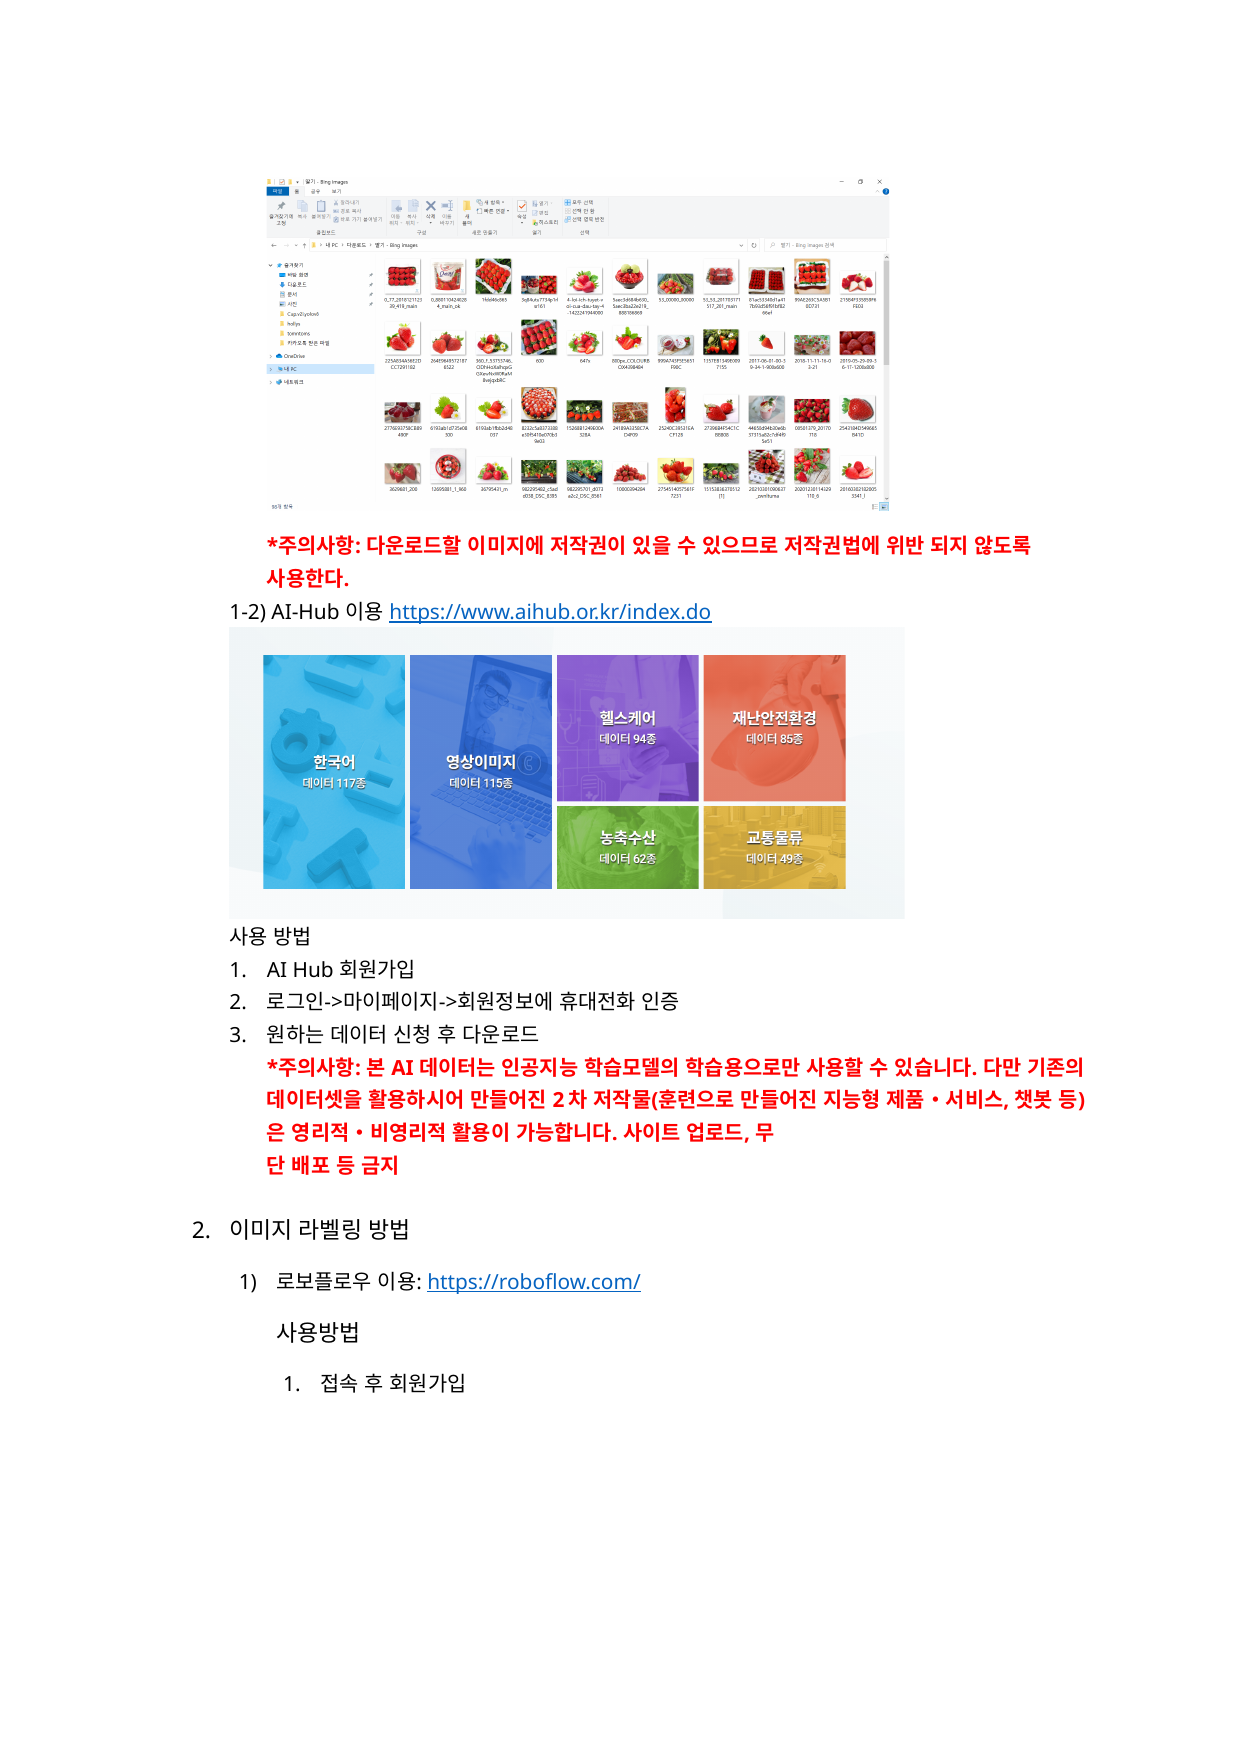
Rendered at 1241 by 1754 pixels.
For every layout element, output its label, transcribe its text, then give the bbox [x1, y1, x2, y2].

list 사용 방법 [229, 920, 1090, 951]
list *주의사항: 다운로드할 이미지에 저작권이 있을 수 있으므로 저작권법에 위반 되지 않도록 사용한다. [267, 530, 1090, 593]
list 로보플로우 이용: https://roboflow.com/ [238, 1265, 1090, 1295]
list 원하는 데이터 신청 후 다운로드 [229, 1018, 1090, 1049]
text 사용방법 [193, 1314, 1090, 1348]
picture [229, 627, 905, 919]
list 단 배포 등 금지 [267, 1149, 1090, 1179]
list 이미지 라벨링 방법 [192, 1212, 1090, 1246]
list AI Hub 회원가입 [229, 953, 1090, 983]
list 접속 후 회원가입 [283, 1367, 1090, 1397]
list *주의사항: 본 AI 데이터는 인공지능 학습모델의 학습용으로만 사용할 수 있습니다. 다만 기존의 데이터셋을 활용하시어 만들어진 2차 저작물(훈련으로 만들어진 지능형 제품・서비스, 챗봇 등) 은 영리적・비영리적 활용이 가능합니다. 사이트 업로드, 무 [267, 1051, 1090, 1147]
picture [266, 177, 890, 511]
list 1-2) AI-Hub 이용 https://www.aihub.or.kr/index.do [229, 595, 1090, 626]
list 로그인->마이페이지->회원정보에 휴대전화 인증 [229, 986, 1090, 1016]
